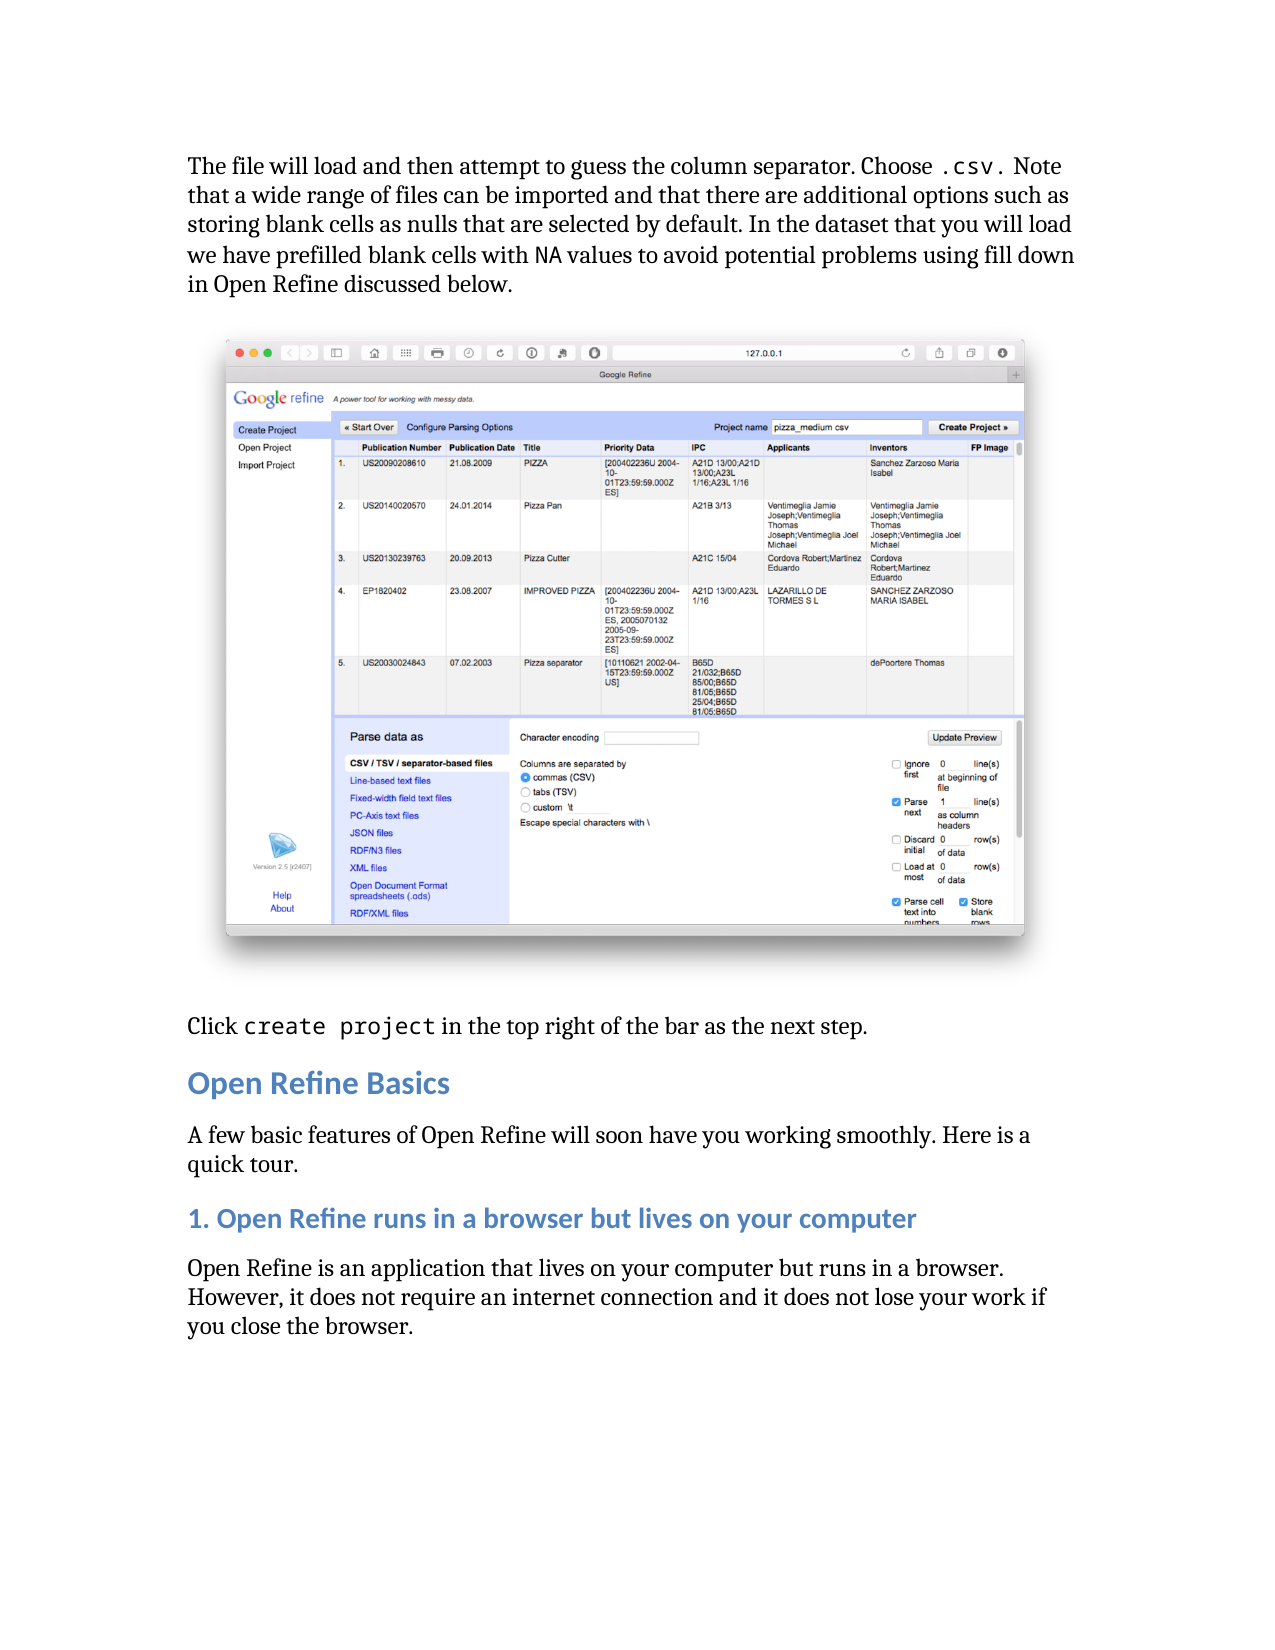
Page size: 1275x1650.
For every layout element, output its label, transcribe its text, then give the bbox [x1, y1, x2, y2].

text The file will load and then attempt to guess the column separator. Choose .csv. Note that a wide range of files can be imported and that there are additional options such as storing blank cells as nulls that are selected by default. In the dataset that you will load we have prefilled blank cells with NA values to avoid potential problems using fill down in Open Refine discussed below. [187, 150, 1087, 299]
subtitle 1. Open Refine runs in a browser but lives on your computer [187, 1200, 1087, 1235]
text A few basic features of Open Refine will soon have you working smoothly. Here is a quick tour. [187, 1121, 1087, 1179]
picture [187, 317, 1063, 991]
text Click create project in the top right of the bar as the next step. [187, 1010, 1087, 1041]
text Open Refine is an application that lives on your computer but runs in a browser. However, it does not require an internet connection and it does not lose your work if you close the browser. [187, 1254, 1087, 1340]
subtitle Open Refine Basics [187, 1062, 1087, 1103]
